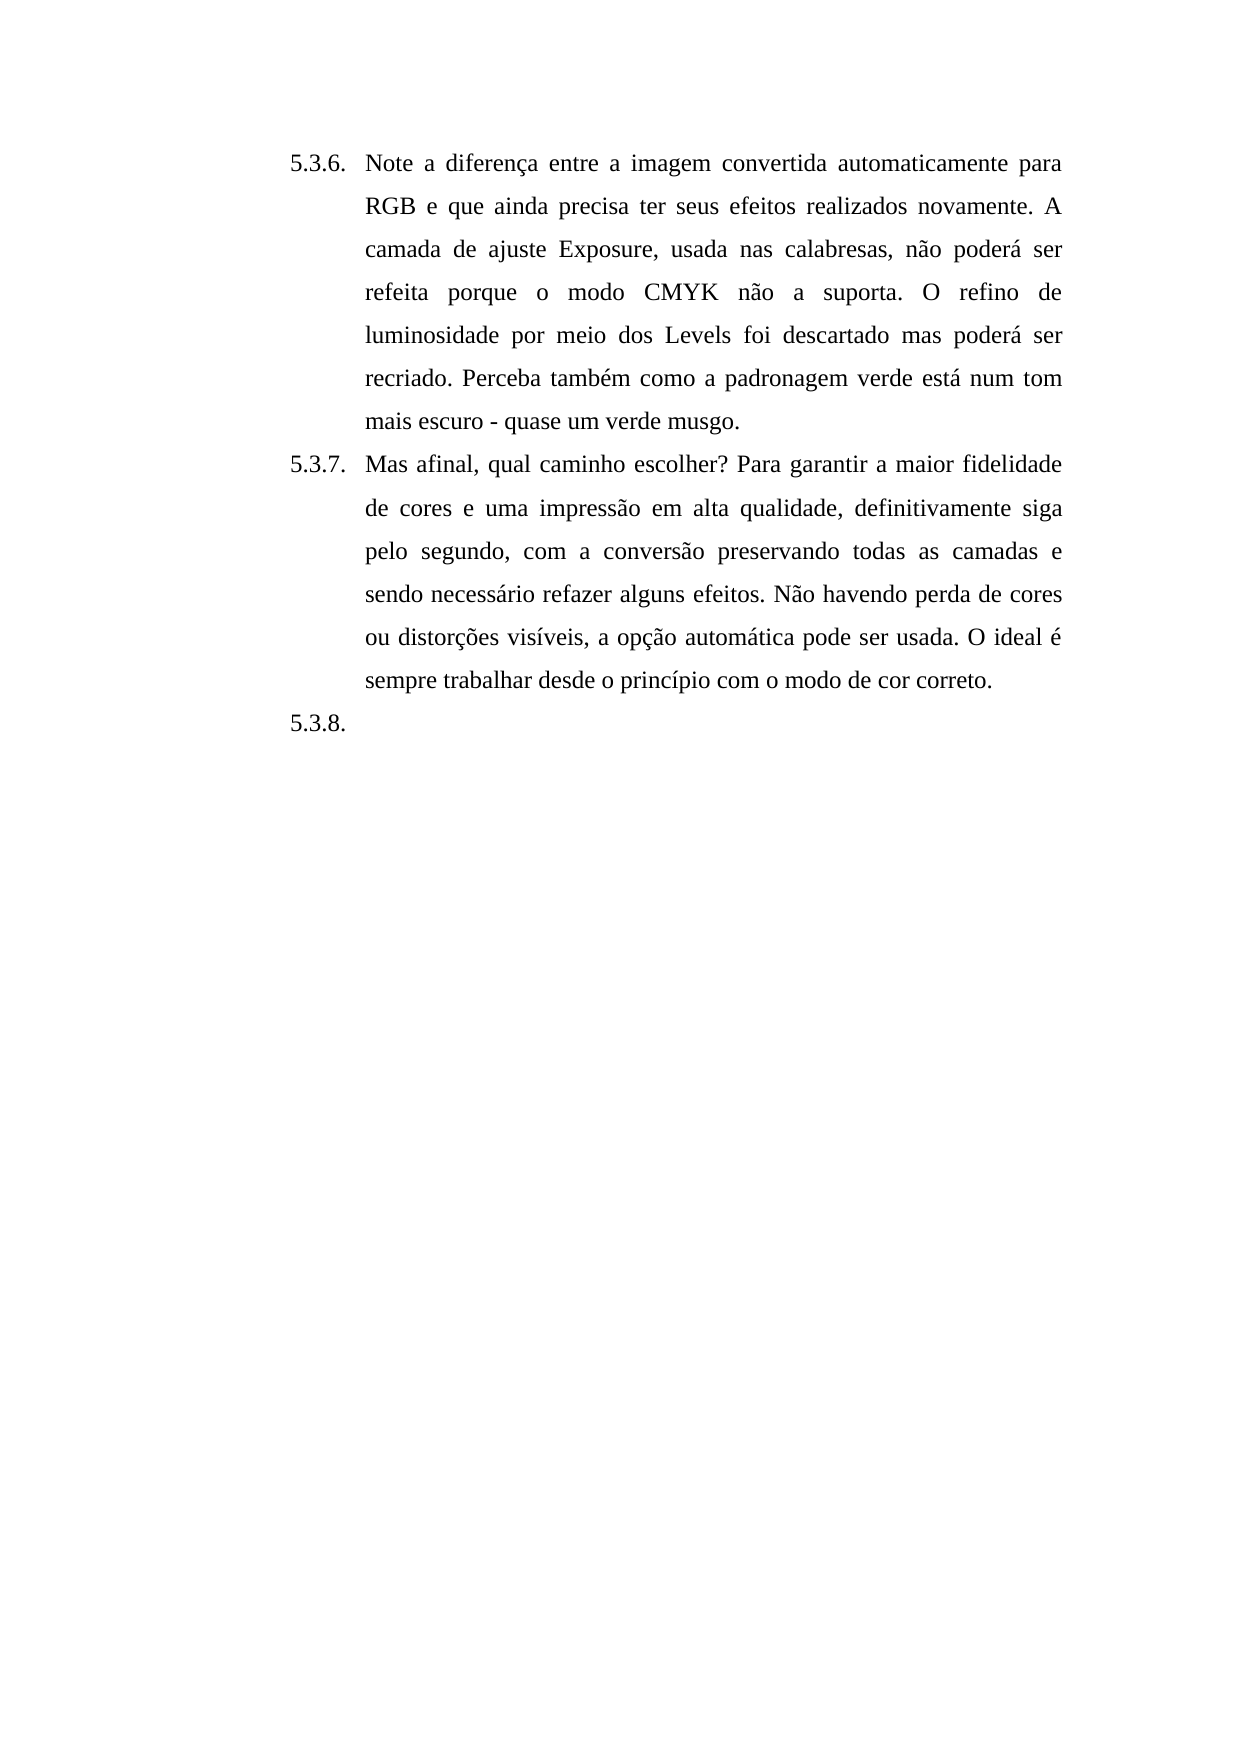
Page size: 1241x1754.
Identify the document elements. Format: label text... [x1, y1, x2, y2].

list Note a diferença entre a imagem convertida automaticamente para RGB e que ainda precisa ter seus efeitos realizados novamente. A camada de ajuste Exposure, usada nas calabresas, não poderá ser refeita porque o modo CMYK não a suporta. O refino de luminosidade por meio dos Levels foi descartado mas poderá ser recriado. Perceba também como a padronagem verde está num tom mais escuro - quase um verde musgo. [290, 148, 1063, 435]
list Mas afinal, qual caminho escolher? Para garantir a maior fidelidade de cores e uma impressão em alta qualidade, definitivamente siga pelo segundo, com a conversão preservando todas as camadas e sendo necessário refazer alguns efeitos. Não havendo perda de cores ou distorções visíveis, a opção automática pode ser usada. O ideal é sempre trabalhar desde o princípio com o modo de cor correto. [290, 449, 1063, 694]
